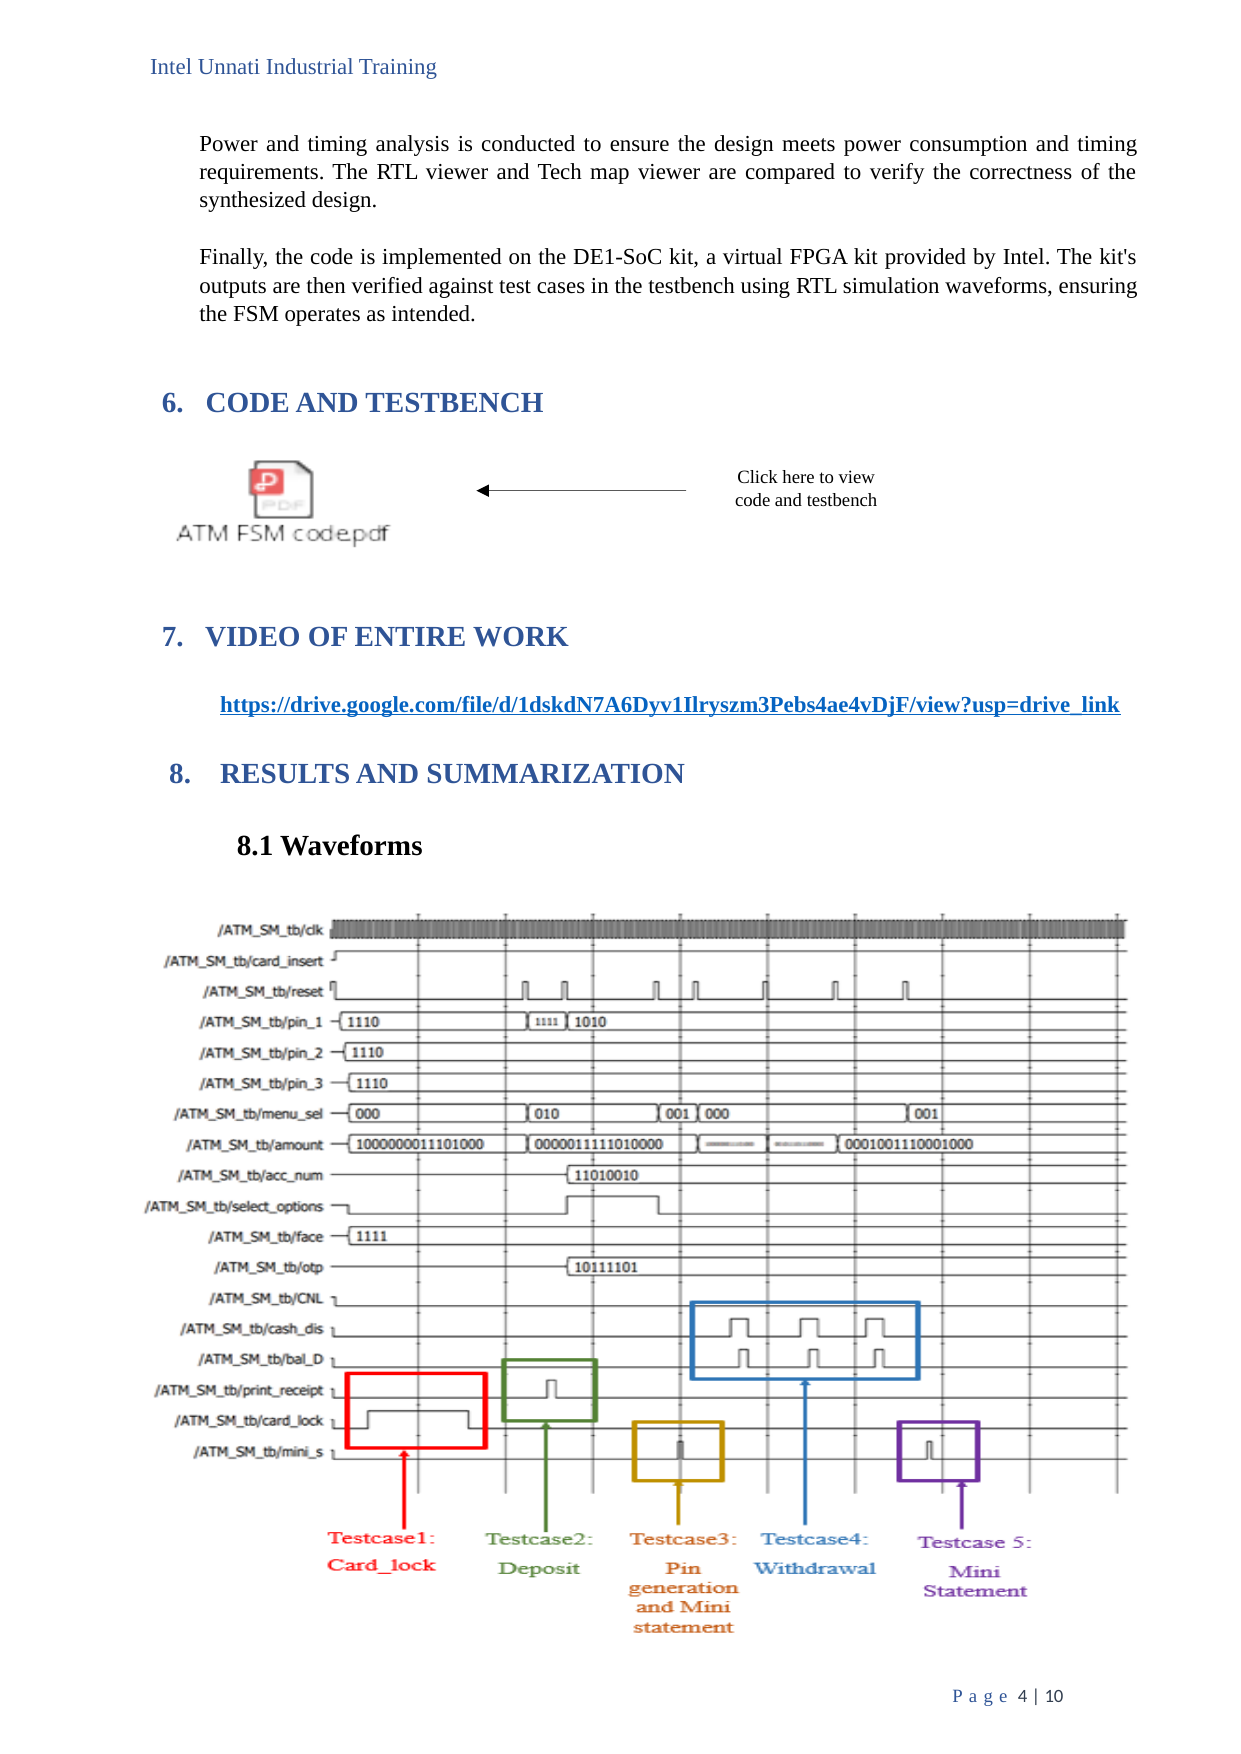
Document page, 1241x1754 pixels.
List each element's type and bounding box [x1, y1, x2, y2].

picture [123, 891, 1165, 1654]
